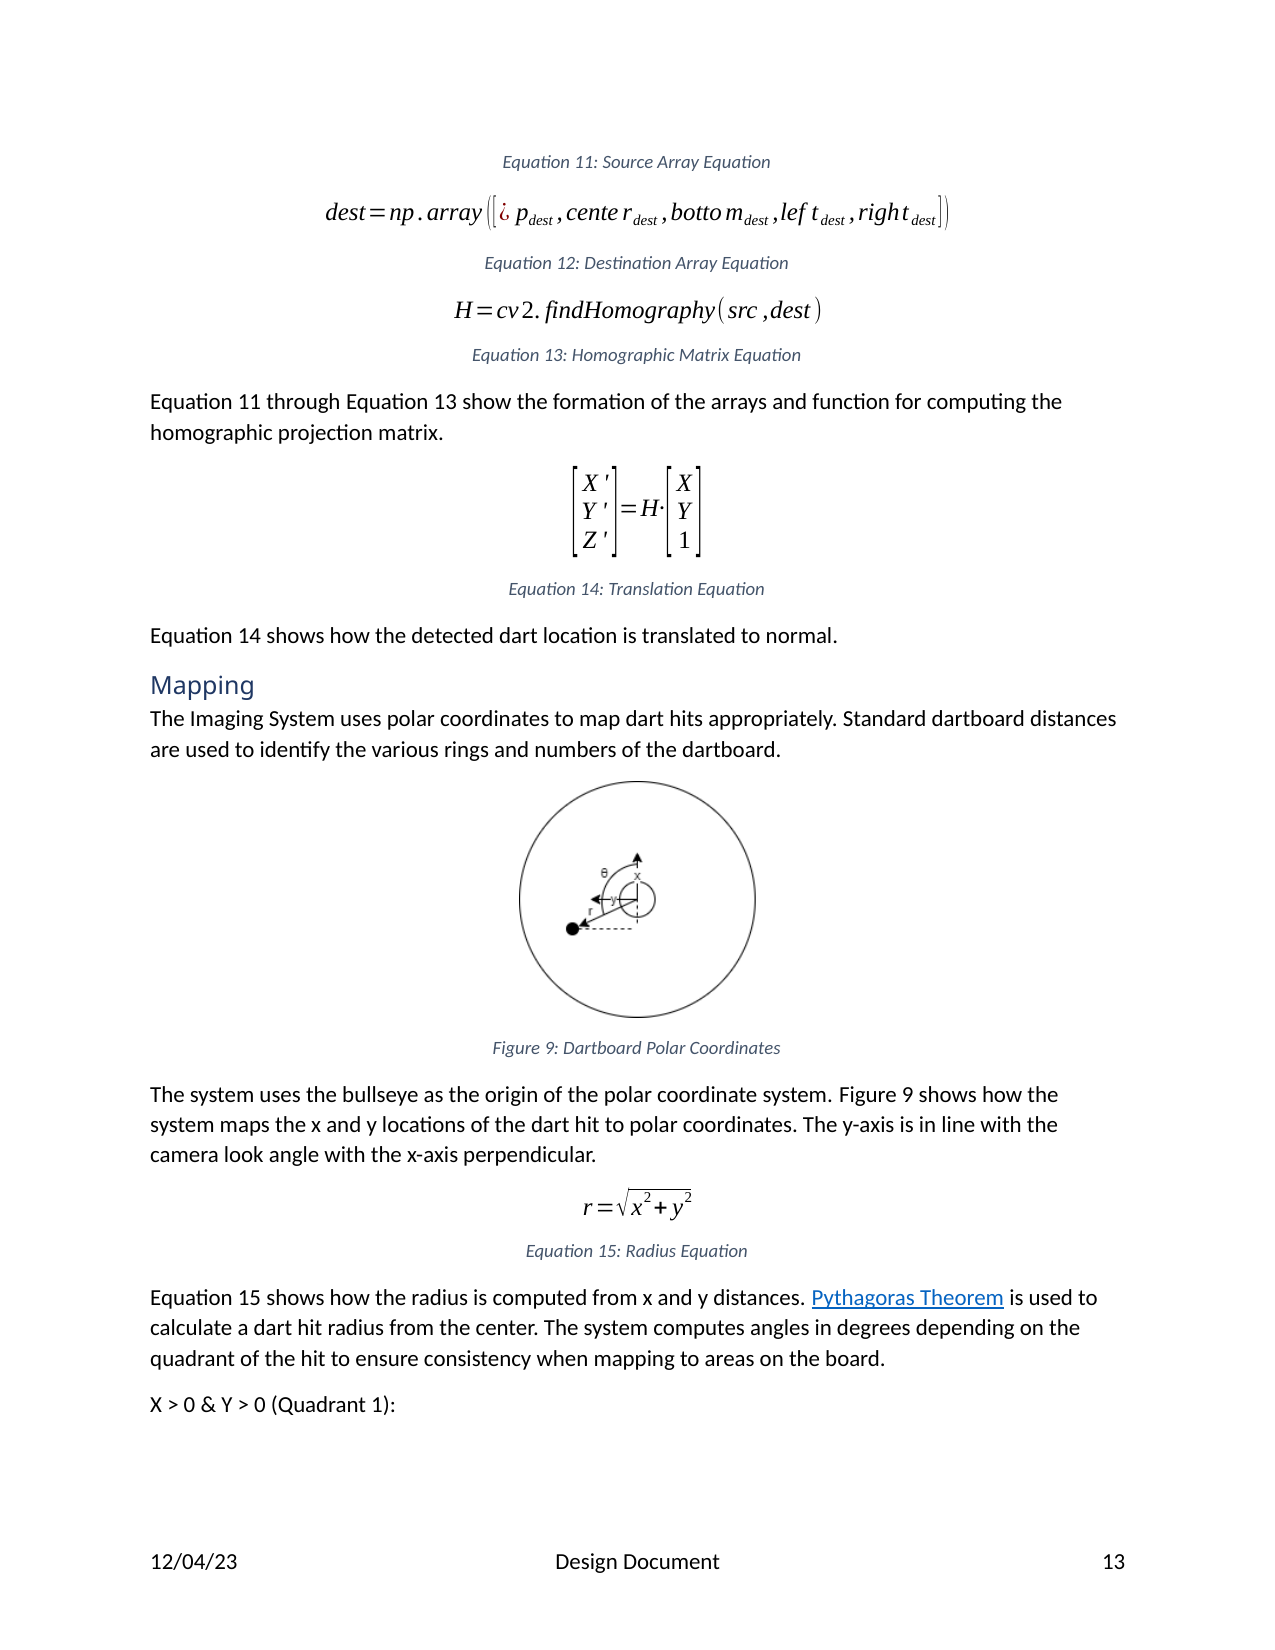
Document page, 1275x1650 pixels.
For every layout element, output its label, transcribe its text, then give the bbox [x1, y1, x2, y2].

text The system uses the bullseye as the origin of the polar coordinate system. Figure 9 shows how the system maps the x and y locations of the dart hit to polar coordinates. The y-axis is in line with the camera look angle with the x-axis perpendicular. [150, 1080, 1125, 1168]
text Figure 9: Dartboard Polar Coordinates [150, 1036, 1125, 1059]
text Equation 14 shows how the detected dart location is translated to normal. [150, 621, 1125, 649]
text Equation 15: Radius Equation [150, 1239, 1125, 1262]
text Equation 13: Homographic Matrix Equation [150, 344, 1125, 367]
text Equation 11: Source Array Equation [150, 150, 1125, 173]
text The Imaging System uses polar coordinates to map dart hits appropriately. Standard dartboard distances are used to identify the various rings and numbers of the dartboard. [150, 704, 1125, 763]
text Equation 14: Translation Equation [150, 577, 1125, 600]
text Equation 15 shows how the radius is computed from x and y distances. Pythagoras Theorem is used to calculate a dart hit radius from the center. The system computes angles in degrees depending on the quadrant of the hit to ensure consistency when mapping to areas on the board. [150, 1283, 1125, 1372]
text X > 0 & Y > 0 (Quadrant 1): [150, 1391, 1125, 1419]
subtitle Mapping [150, 668, 1125, 702]
picture [519, 781, 757, 1018]
text Equation 12: Destination Array Equation [150, 251, 1125, 274]
text Equation 11 through Equation 13 show the formation of the arrays and function for computing the homographic projection matrix. [150, 387, 1125, 446]
